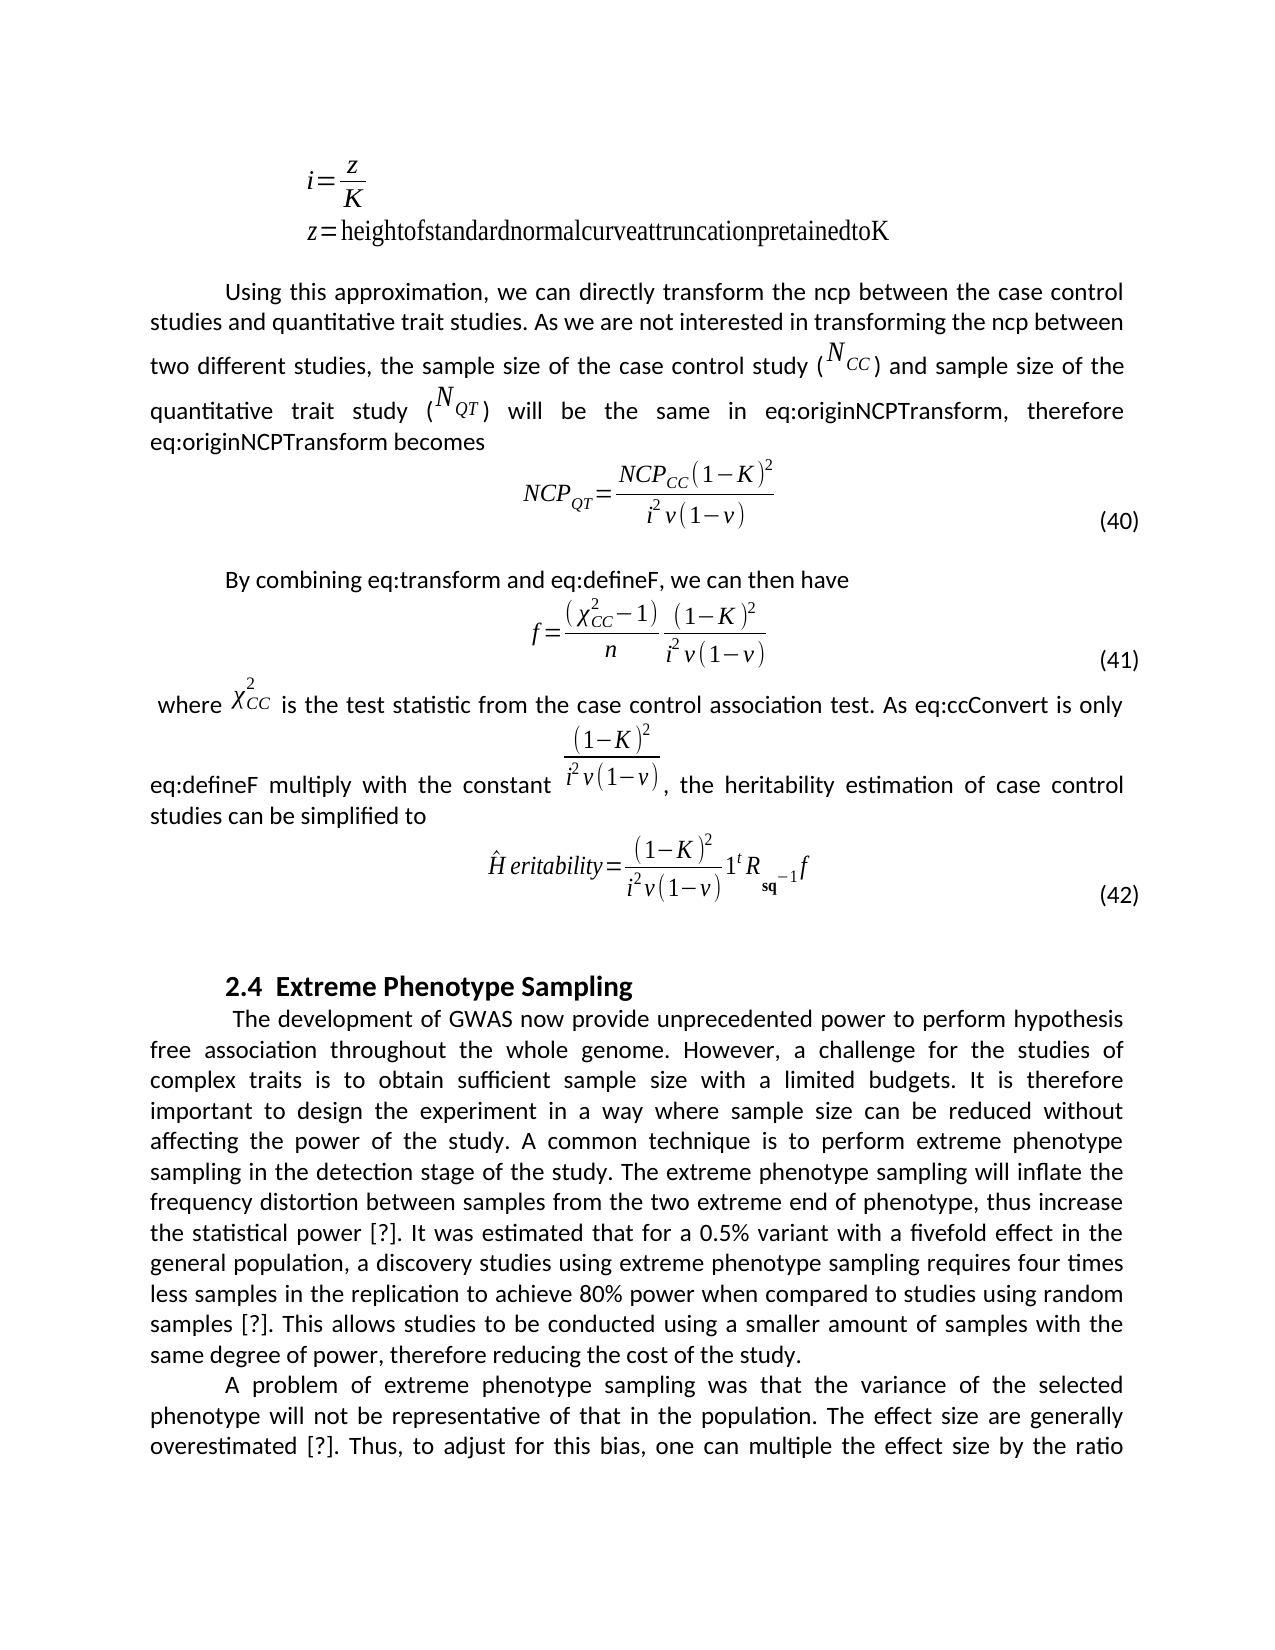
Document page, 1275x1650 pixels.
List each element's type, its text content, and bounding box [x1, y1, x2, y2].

subtitle 2.4 Extreme Phenotype Sampling [150, 968, 1125, 1003]
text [150, 1369, 1125, 1461]
text The development of GWAS now provide unprecedented power to perform hypothesis free association throughout the whole genome. However, a challenge for the studies of complex traits is to obtain sufficient sample size with a limited budgets. It is therefore important to design the experiment in a way where sample size can be reduced without affecting the power of the study. A common technique is to perform extreme phenotype sampling in the detection stage of the study. The extreme phenotype sampling will inflate the frequency distortion between samples from the two extreme end of phenotype, thus increase the statistical power [?]. It was estimated that for a 0.5% variant with a fivefold effect in the general population, a discovery studies using extreme phenotype sampling requires four times less samples in the replication to achieve 80% power when compared to studies using random samples [?]. This allows studies to be conducted using a smaller amount of samples with the same degree of power, therefore reducing the cost of the study. [150, 1003, 1125, 1369]
text By combining eq:transform and eq:defineF, we can then have [150, 565, 1125, 595]
text (40) [150, 456, 1125, 536]
text (42) [150, 830, 1125, 910]
text (41) [150, 595, 1125, 675]
text where is the test statistic from the case control association test. As eq:ccConvert is only eq:defineF multiply with the constant , the heritability estimation of case control studies can be simplified to [150, 675, 1125, 830]
text Using this approximation, we can directly transform the ncp between the case control studies and quantitative trait studies. As we are not interested in transforming the ncp between two different studies, the sample size of the case control study () and sample size of the quantitative trait study () will be the same in eq:originNCPTransform, therefore eq:originNCPTransform becomes [150, 276, 1125, 456]
